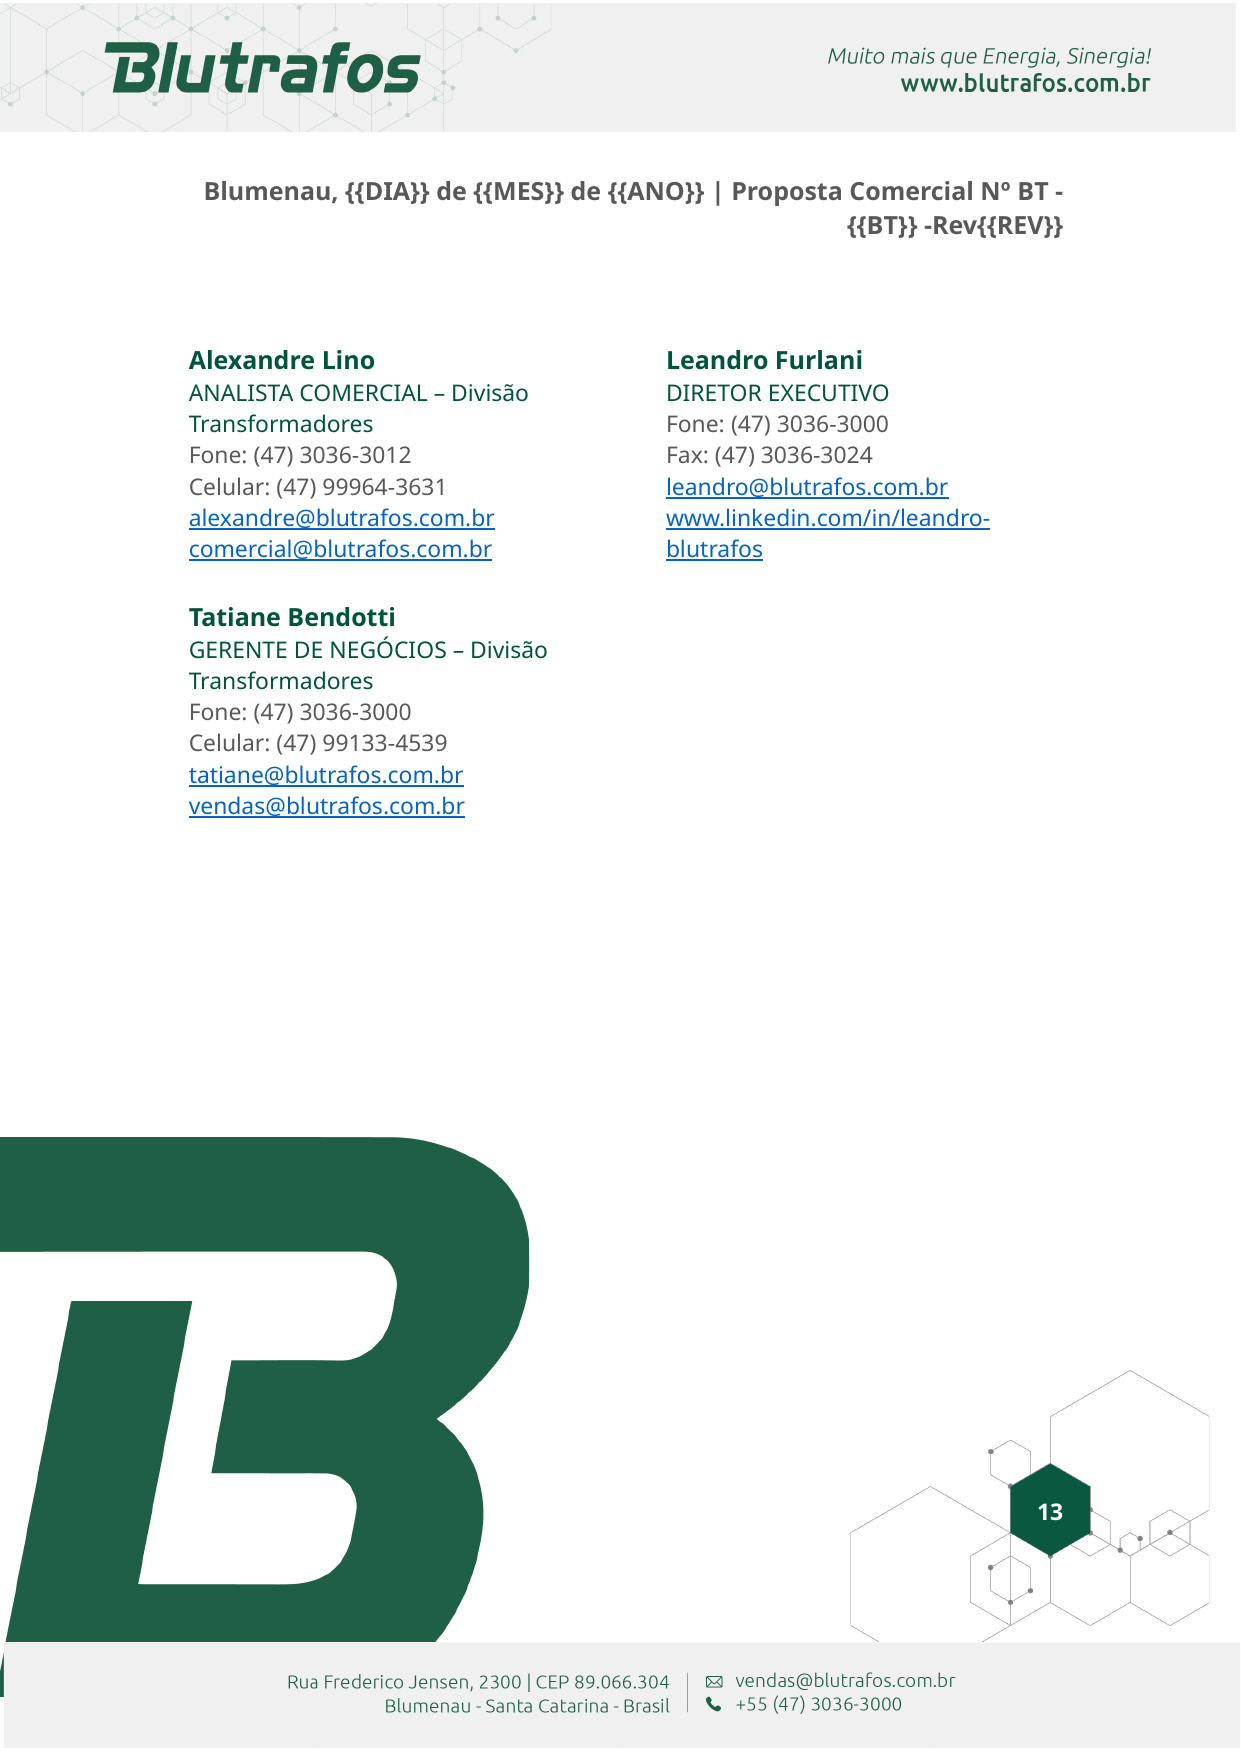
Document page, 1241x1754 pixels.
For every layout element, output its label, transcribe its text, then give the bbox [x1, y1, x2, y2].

table_header Leandro Furlani DIRETOR EXECUTIVO Fone: (47) 3036-3000 Fax: (47) 3036-3024 leandro@blutrafos.com.br www.linkedin.com/in/leandro-blutrafos [655, 339, 1048, 915]
picture [0, 1137, 1241, 1748]
picture [0, 3, 1236, 132]
table_header Alexandre Lino ANALISTA COMERCIAL – Divisão Transformadores Fone: (47) 3036-3012 Celular: (47) 99964-3631 alexandre@blutrafos.com.br comercial@blutrafos.com.br Tatiane Bendotti GERENTE DE NEGÓCIOS – Divisão Transformadores Fone: (47) 3036-3000 Celular: (47) 99133-4539 tatiane@blutrafos.com.br vendas@blutrafos.com.br [177, 339, 654, 915]
